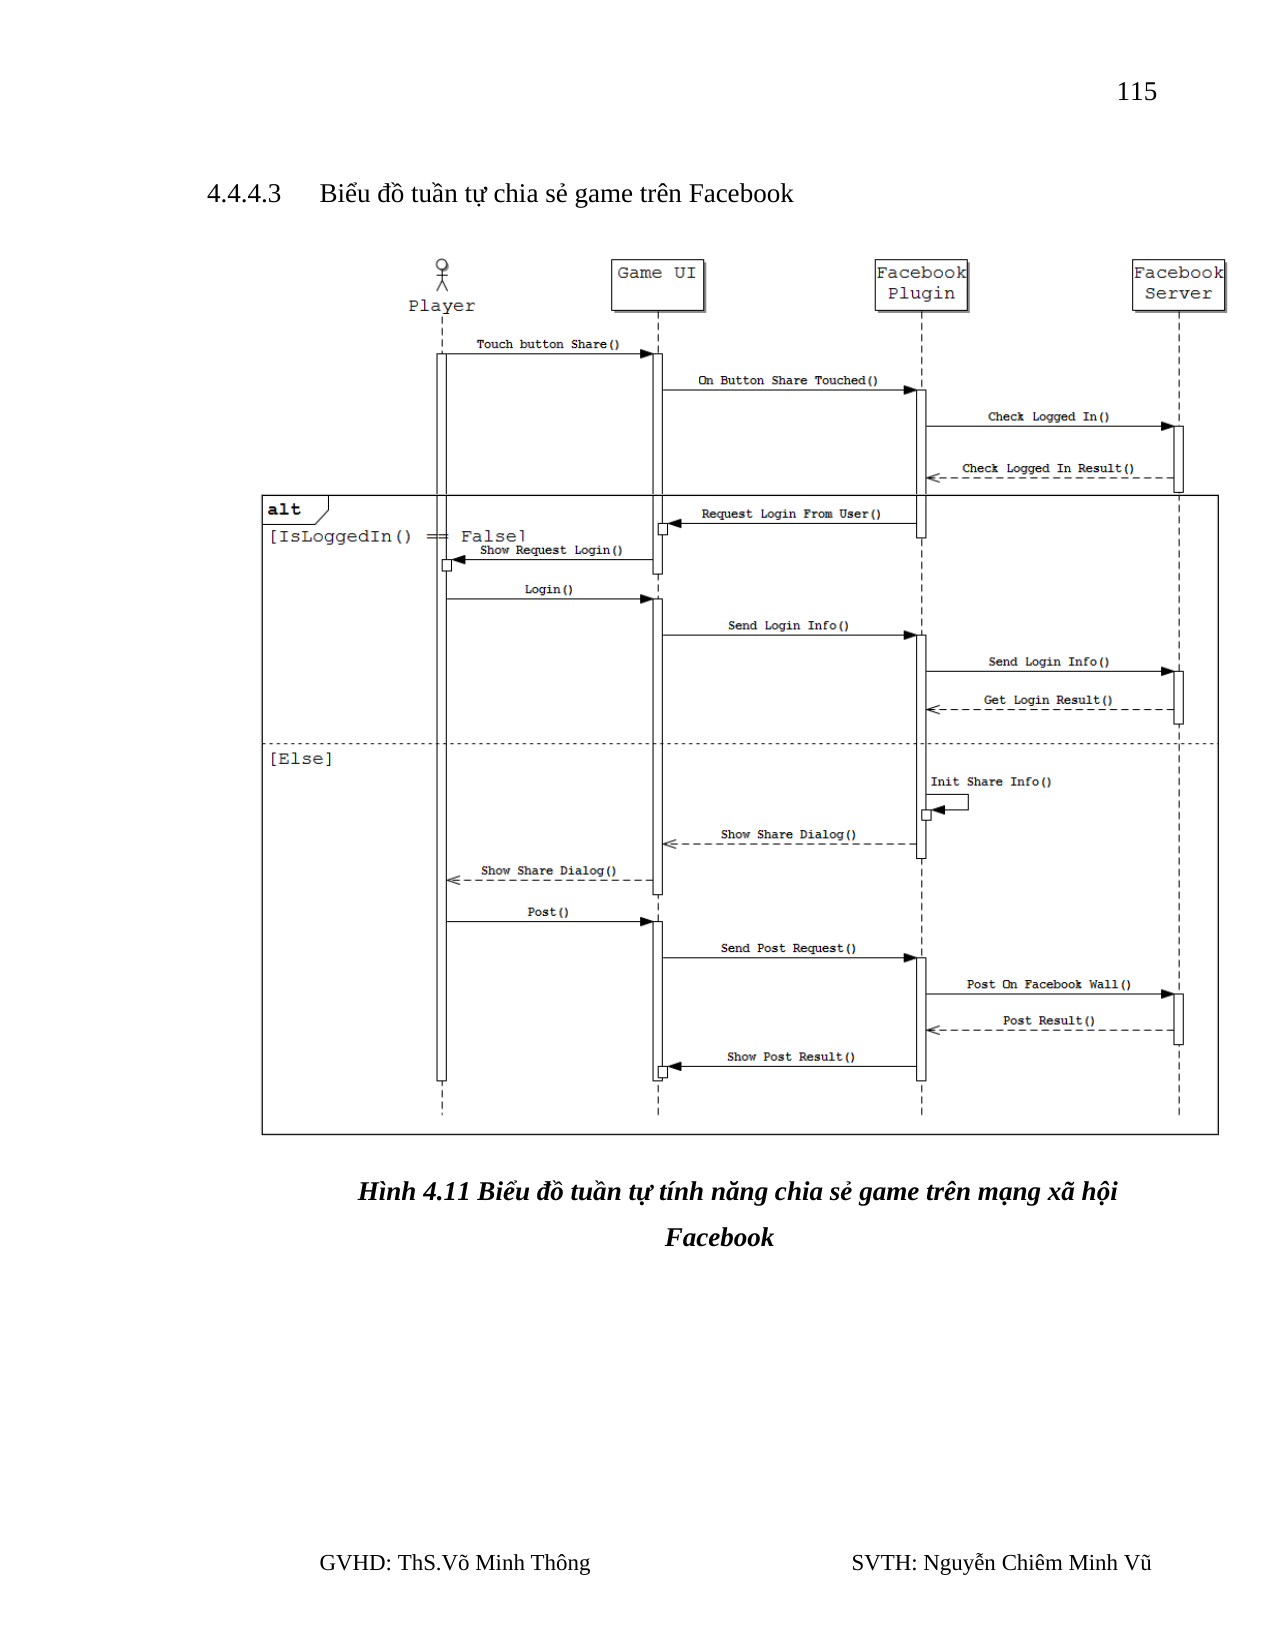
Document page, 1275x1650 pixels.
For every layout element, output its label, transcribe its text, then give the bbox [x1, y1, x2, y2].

subtitle Hình 4.11 Biểu đồ tuần tự tính năng chia sẻ game trên mạng xã hội Facebook [282, 1175, 1157, 1253]
subtitle Biểu đồ tuần tự chia sẻ game trên Facebook [207, 177, 1157, 208]
picture [236, 223, 1251, 1160]
